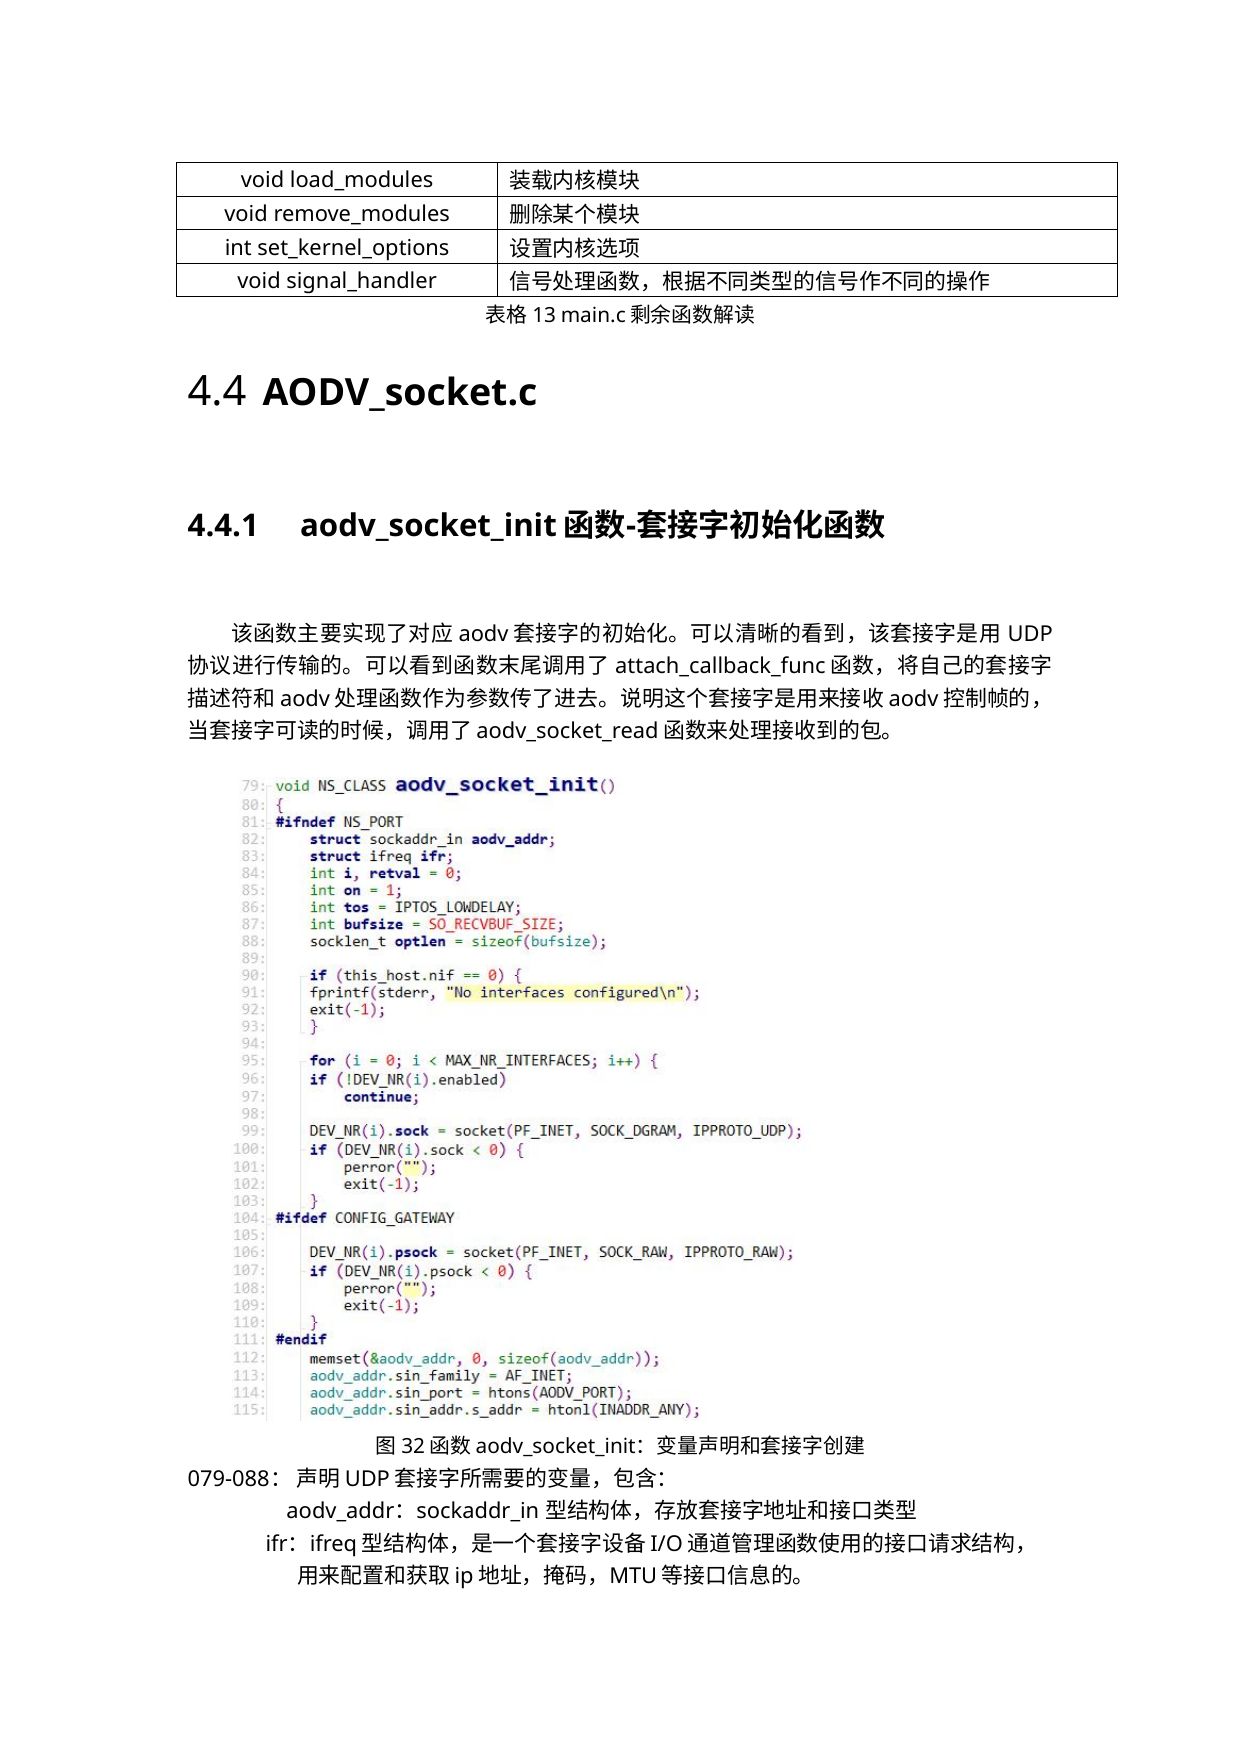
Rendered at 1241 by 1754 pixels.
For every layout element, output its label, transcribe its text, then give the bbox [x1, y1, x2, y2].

table_cell int set_kernel_options [177, 230, 497, 263]
text 079-088： 声明UDP套接字所需要的变量，包含： [187, 1460, 1053, 1493]
table_cell 删除某个模块 [498, 197, 1117, 229]
subtitle AODV_socket.c [187, 357, 1053, 422]
picture [231, 777, 867, 1421]
text 该函数主要实现了对应aodv套接字的初始化。可以清晰的看到，该套接字是用UDP协议进行传输的。可以看到函数末尾调用了attach_callback_func函数，将自己的套接字描述符和aodv处理函数作为参数传了进去。说明这个套接字是用来接收aodv控制帧的，当套接字可读的时候，调用了aodv_socket_read函数来处理接收到的包。 [187, 615, 1053, 745]
text 用来配置和获取ip地址，掩码，MTU等接口信息的。 [209, 1558, 1053, 1590]
table_cell void remove_modules [177, 197, 497, 229]
table_cell void load_modules [177, 163, 497, 196]
table_cell 设置内核选项 [498, 230, 1117, 263]
table_cell 信号处理函数，根据不同类型的信号作不同的操作 [498, 264, 1117, 296]
text 表格 13 main.c剩余函数解读 [187, 297, 1053, 330]
text aodv_addr：sockaddr_in 型结构体，存放套接字地址和接口类型 [187, 1493, 1053, 1525]
table_cell void signal_handler [177, 264, 497, 296]
text 图 32 函数aodv_socket_init：变量声明和套接字创建 [187, 1428, 1053, 1460]
text ifr：ifreq型结构体，是一个套接字设备I/O通道管理函数使用的接口请求结构， [187, 1525, 1053, 1558]
subtitle aodv_socket_init函数-套接字初始化函数 [187, 490, 1053, 555]
table_cell 装载内核模块 [498, 163, 1117, 196]
